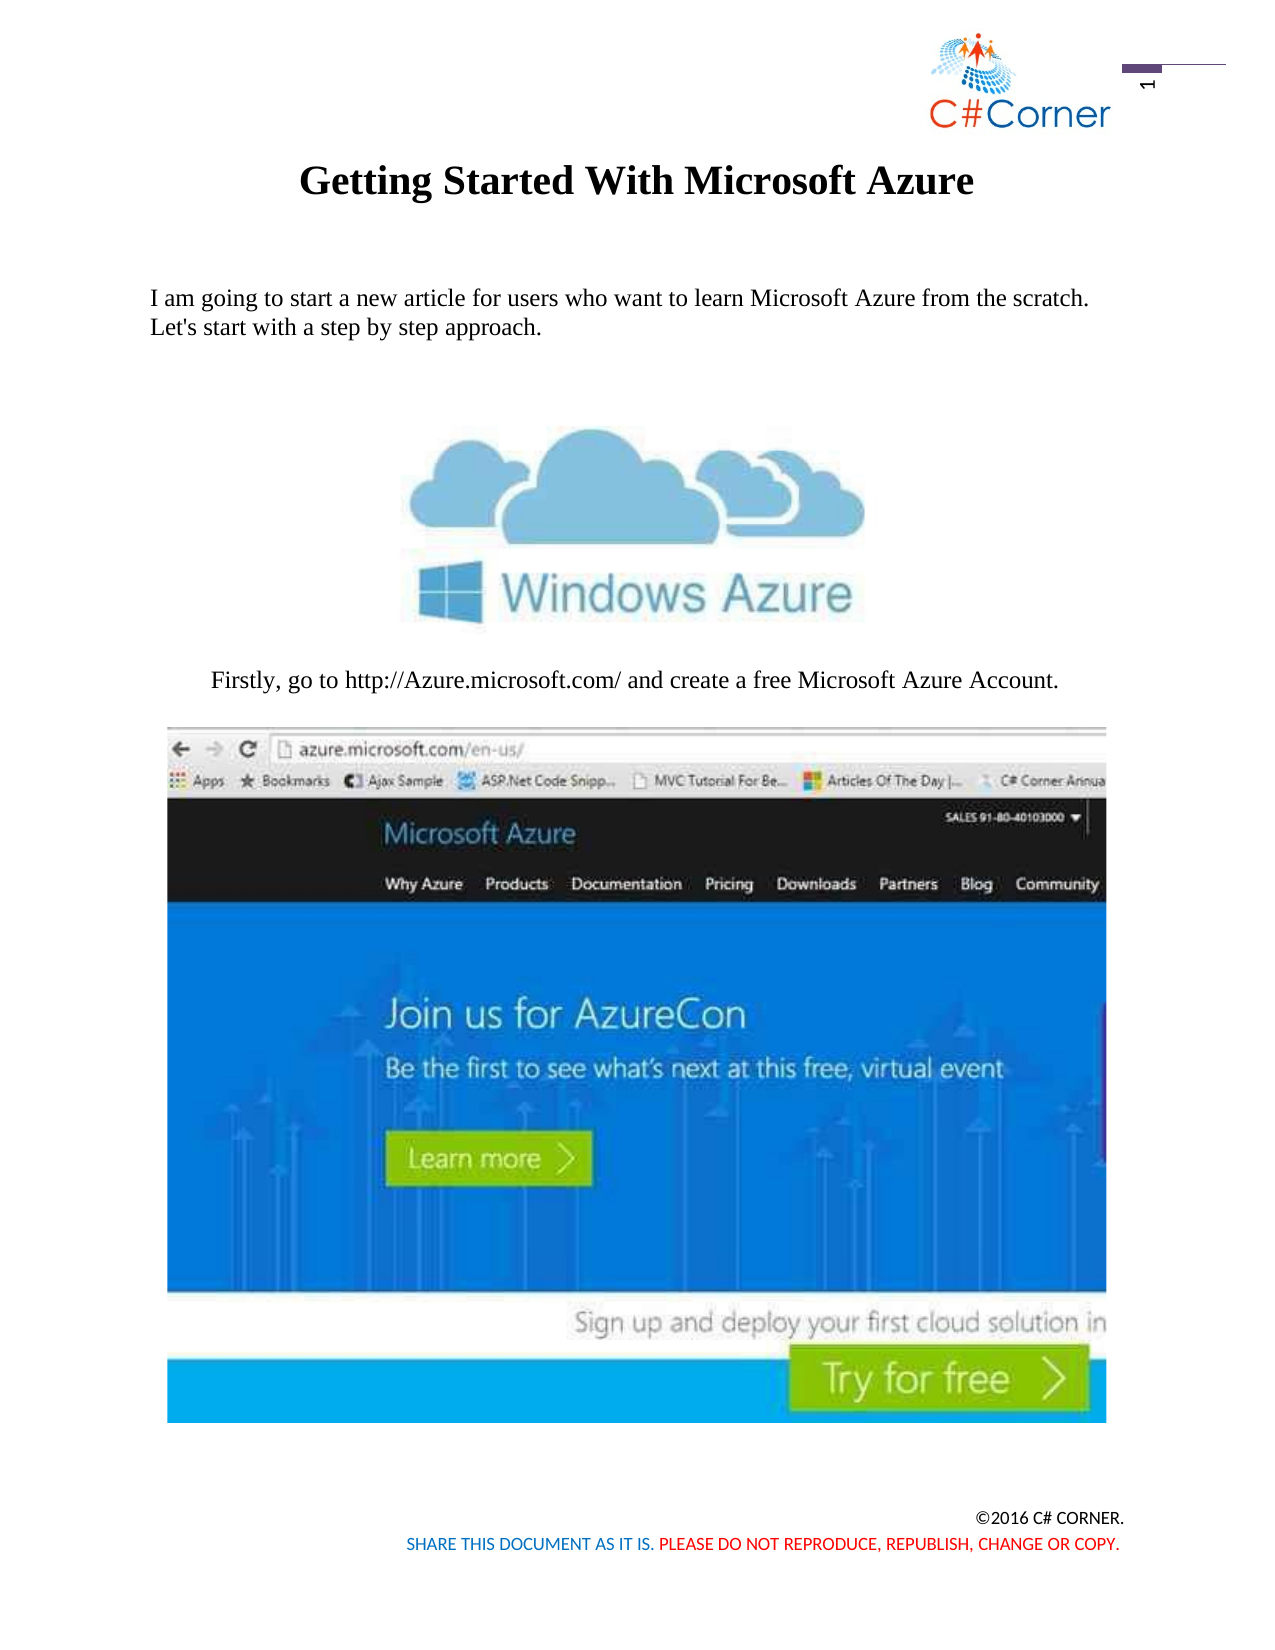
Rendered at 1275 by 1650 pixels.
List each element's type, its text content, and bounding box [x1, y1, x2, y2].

picture [167, 727, 1107, 1415]
picture [279, 402, 996, 662]
text Firstly, go to http://Azure.microsoft.com/ and create a free Microsoft Azure Account. [211, 666, 1275, 694]
picture [920, 28, 1197, 377]
